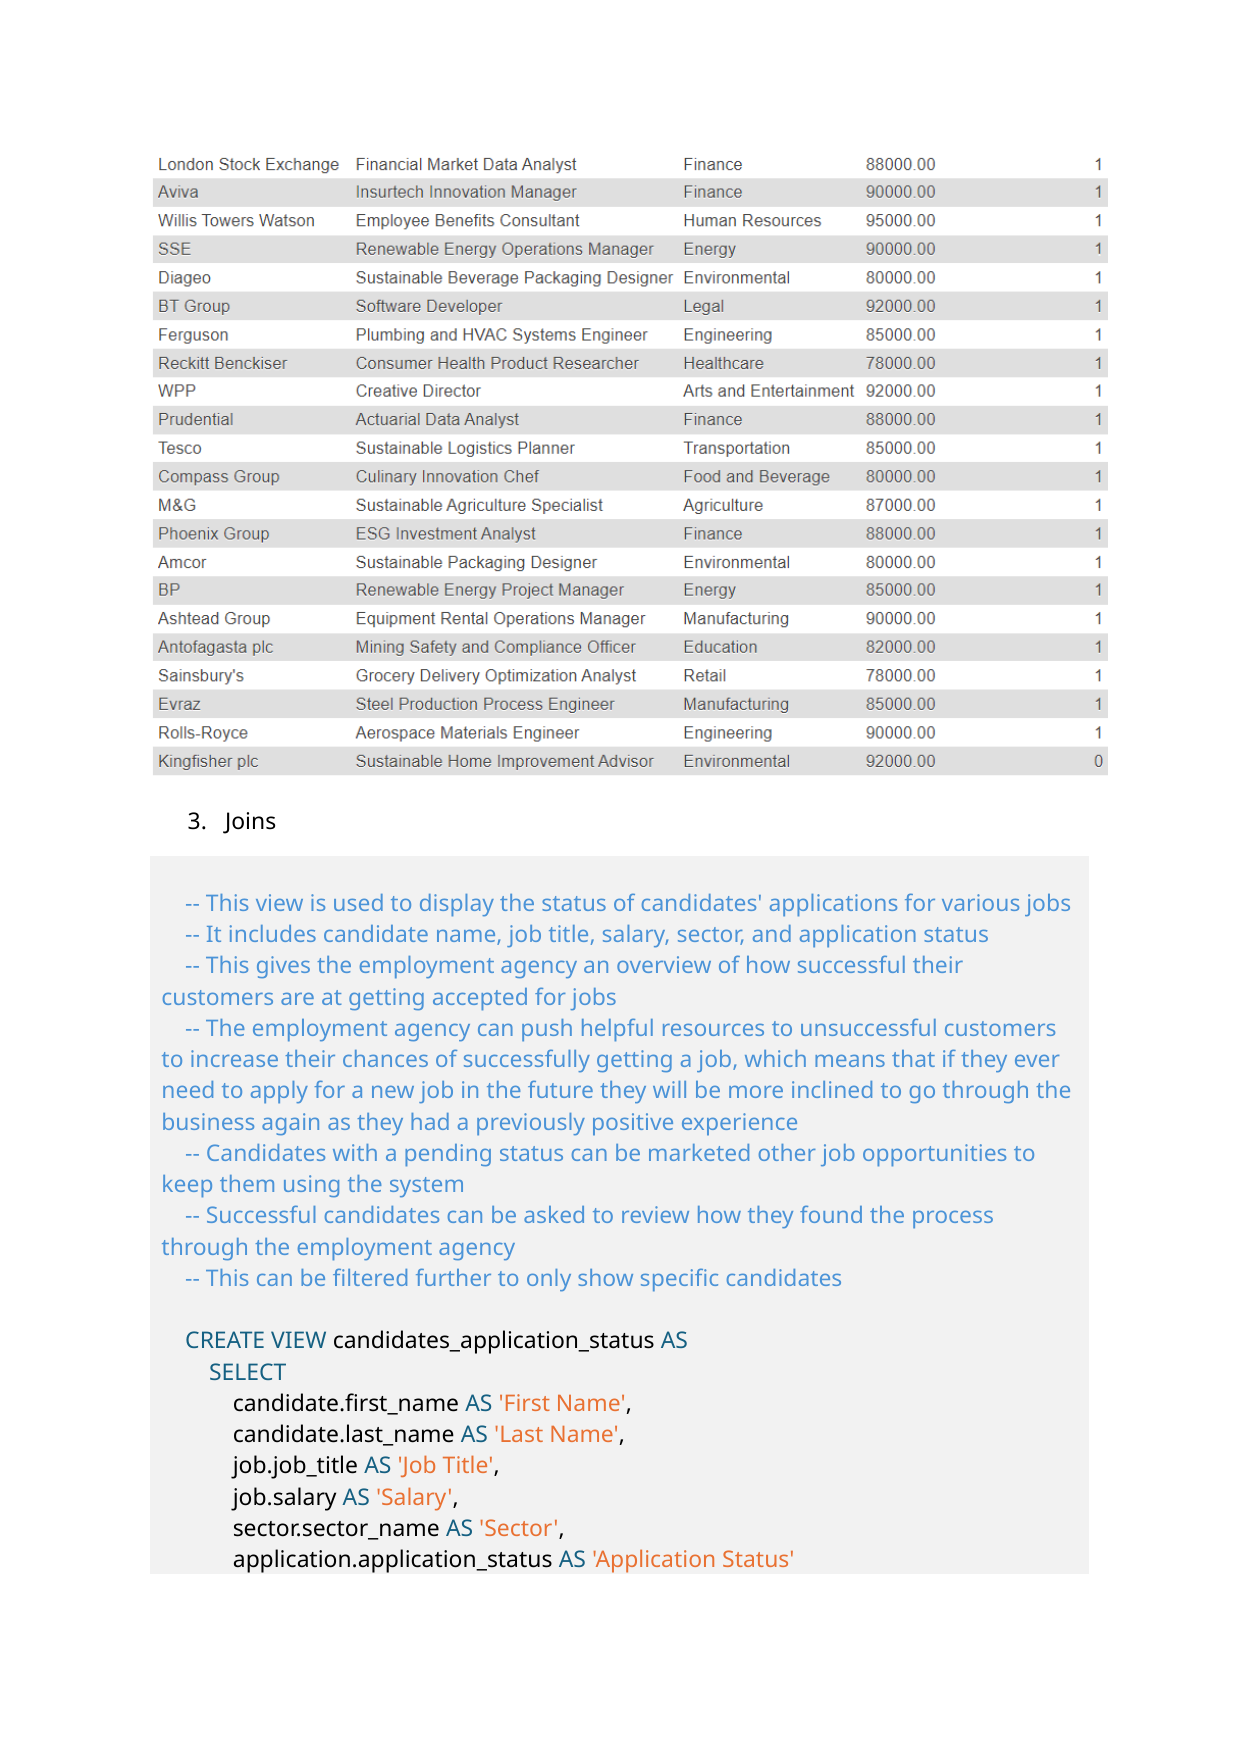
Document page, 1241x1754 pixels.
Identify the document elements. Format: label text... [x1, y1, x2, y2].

list Joins [187, 805, 1090, 836]
picture [150, 150, 1112, 787]
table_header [150, 856, 1089, 1574]
